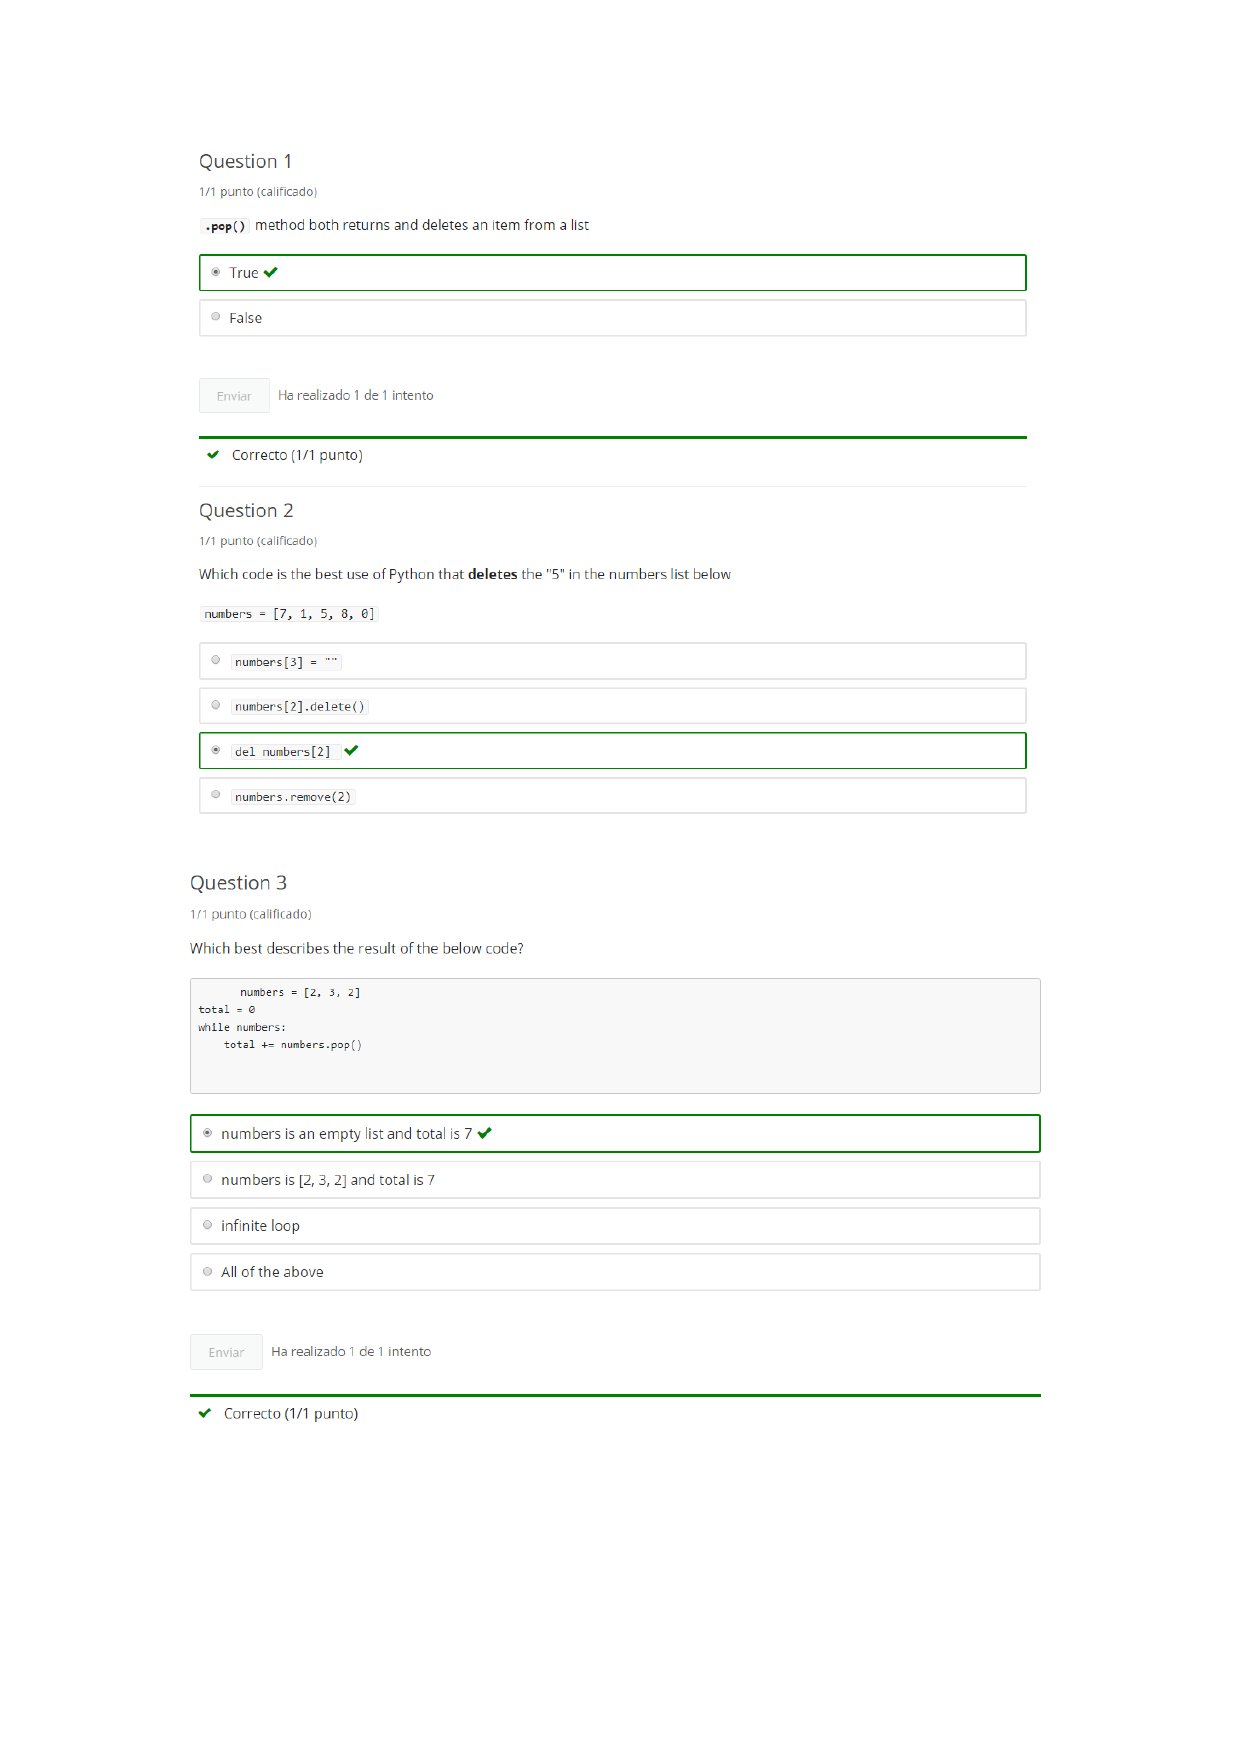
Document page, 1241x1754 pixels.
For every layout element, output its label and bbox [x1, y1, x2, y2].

picture [177, 147, 1063, 843]
picture [177, 861, 1063, 1440]
